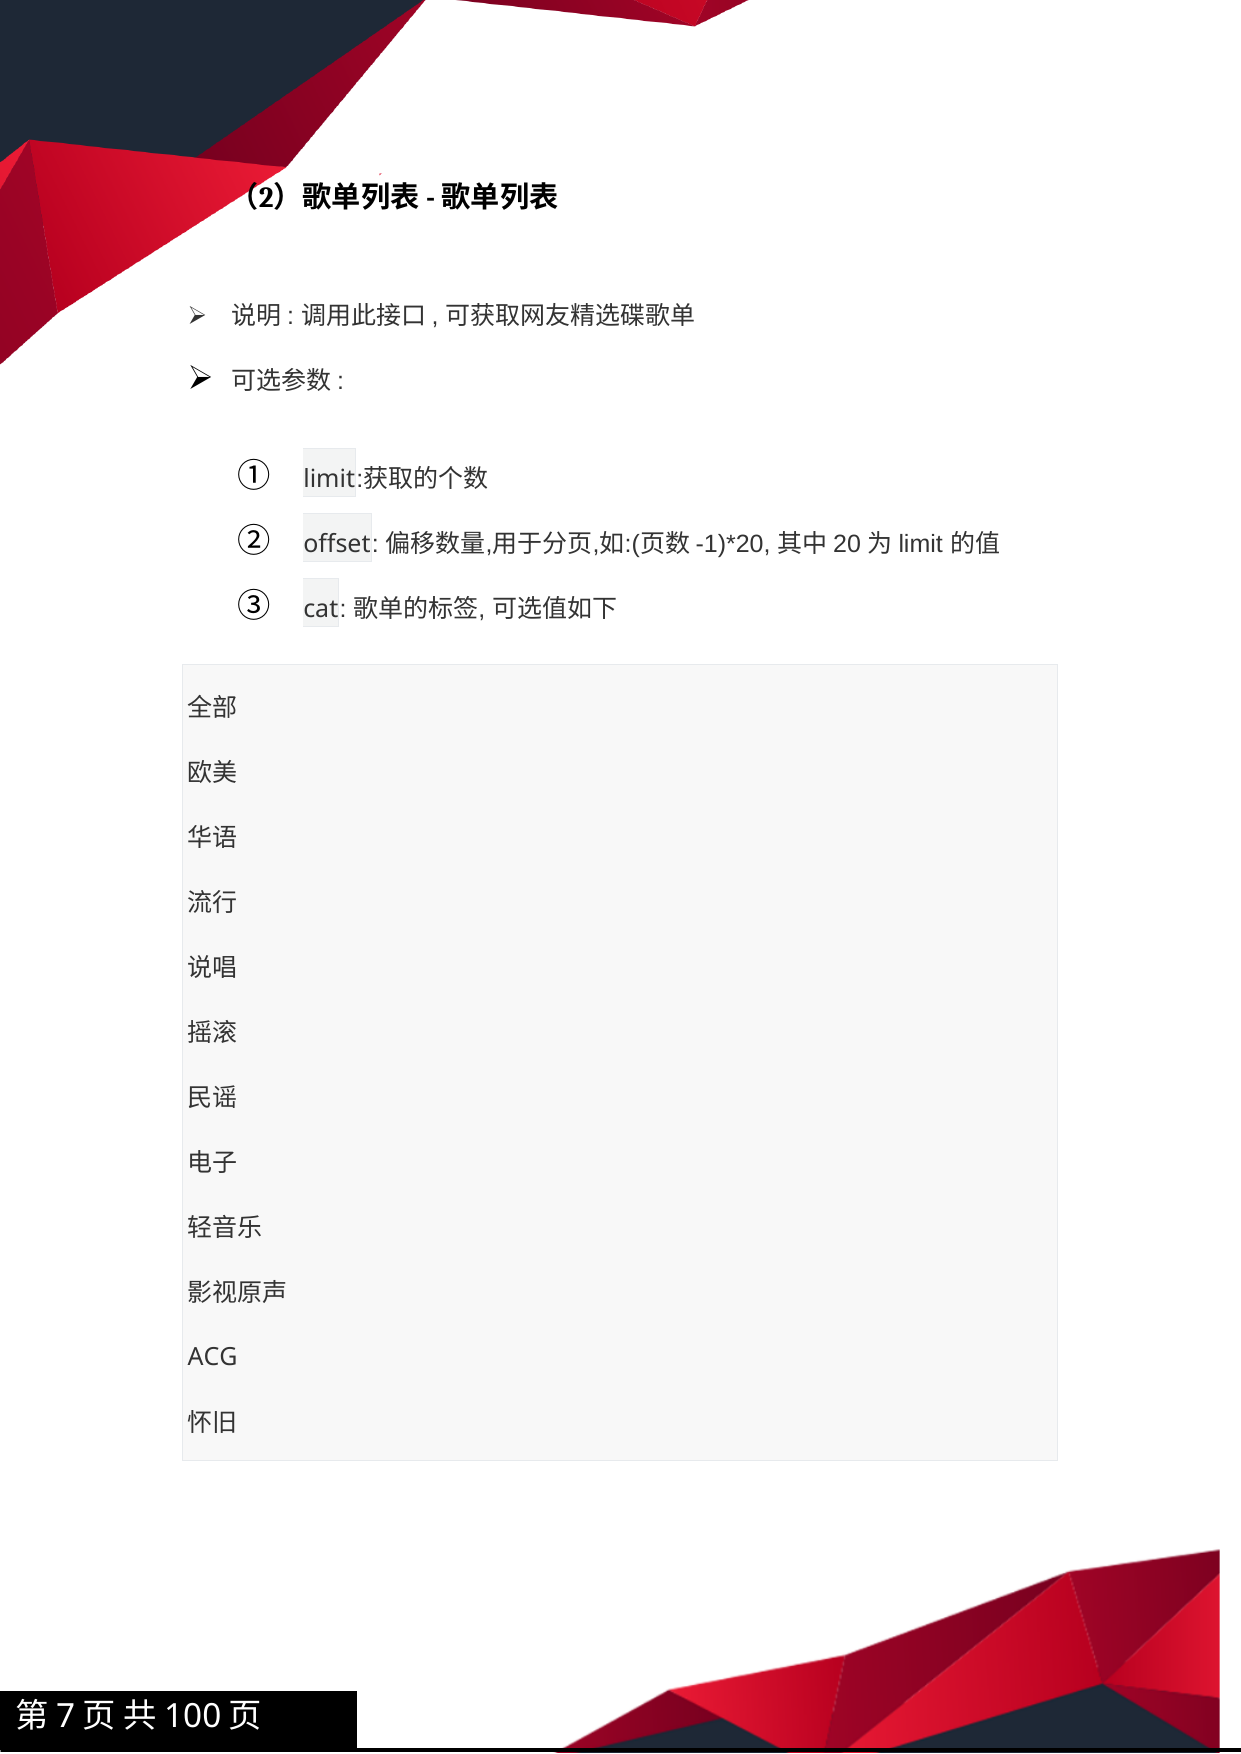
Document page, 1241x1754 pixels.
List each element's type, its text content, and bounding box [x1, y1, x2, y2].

list 全部 欧美 华语 流行 说唱 摇滚 民谣 电子 轻音乐 影视原声 ACG 怀旧 治愈 旅行 [183, 665, 1057, 1460]
list cat: 歌单的标签, 可选值如下 [187, 570, 1053, 635]
picture [0, 1488, 1241, 1753]
subtitle 歌单列表 - 歌单列表 [187, 162, 1053, 227]
list 说明 : 调用此接口 , 可获取网友精选碟歌单 [187, 281, 1053, 346]
list limit:获取的个数 [187, 440, 1053, 505]
picture [0, 0, 777, 387]
list 可选参数 : [187, 346, 1053, 411]
list offset: 偏移数量,用于分页,如:(页数 -1)*20, 其中 20 为 limit 的值 [187, 505, 1053, 570]
